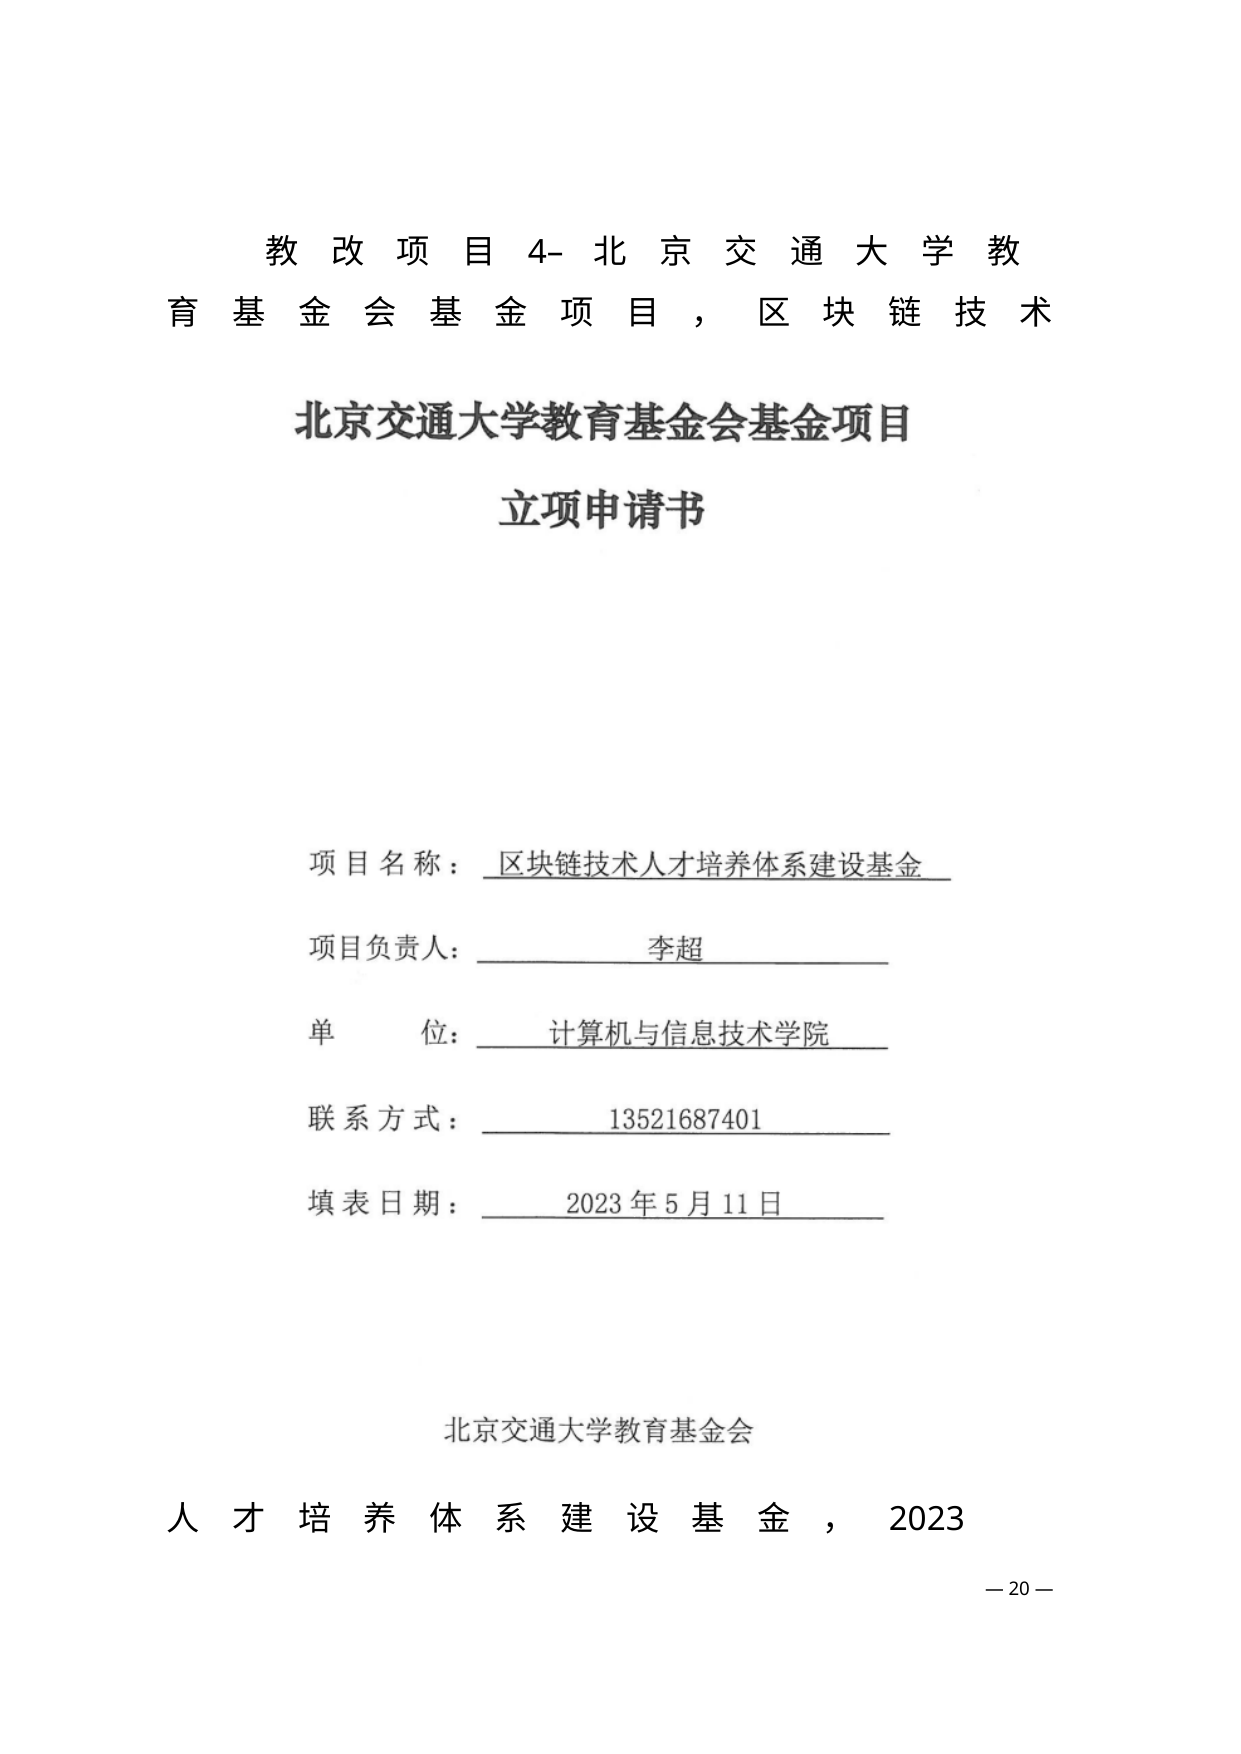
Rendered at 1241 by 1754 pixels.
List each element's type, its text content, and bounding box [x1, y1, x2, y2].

picture [228, 373, 1024, 1475]
